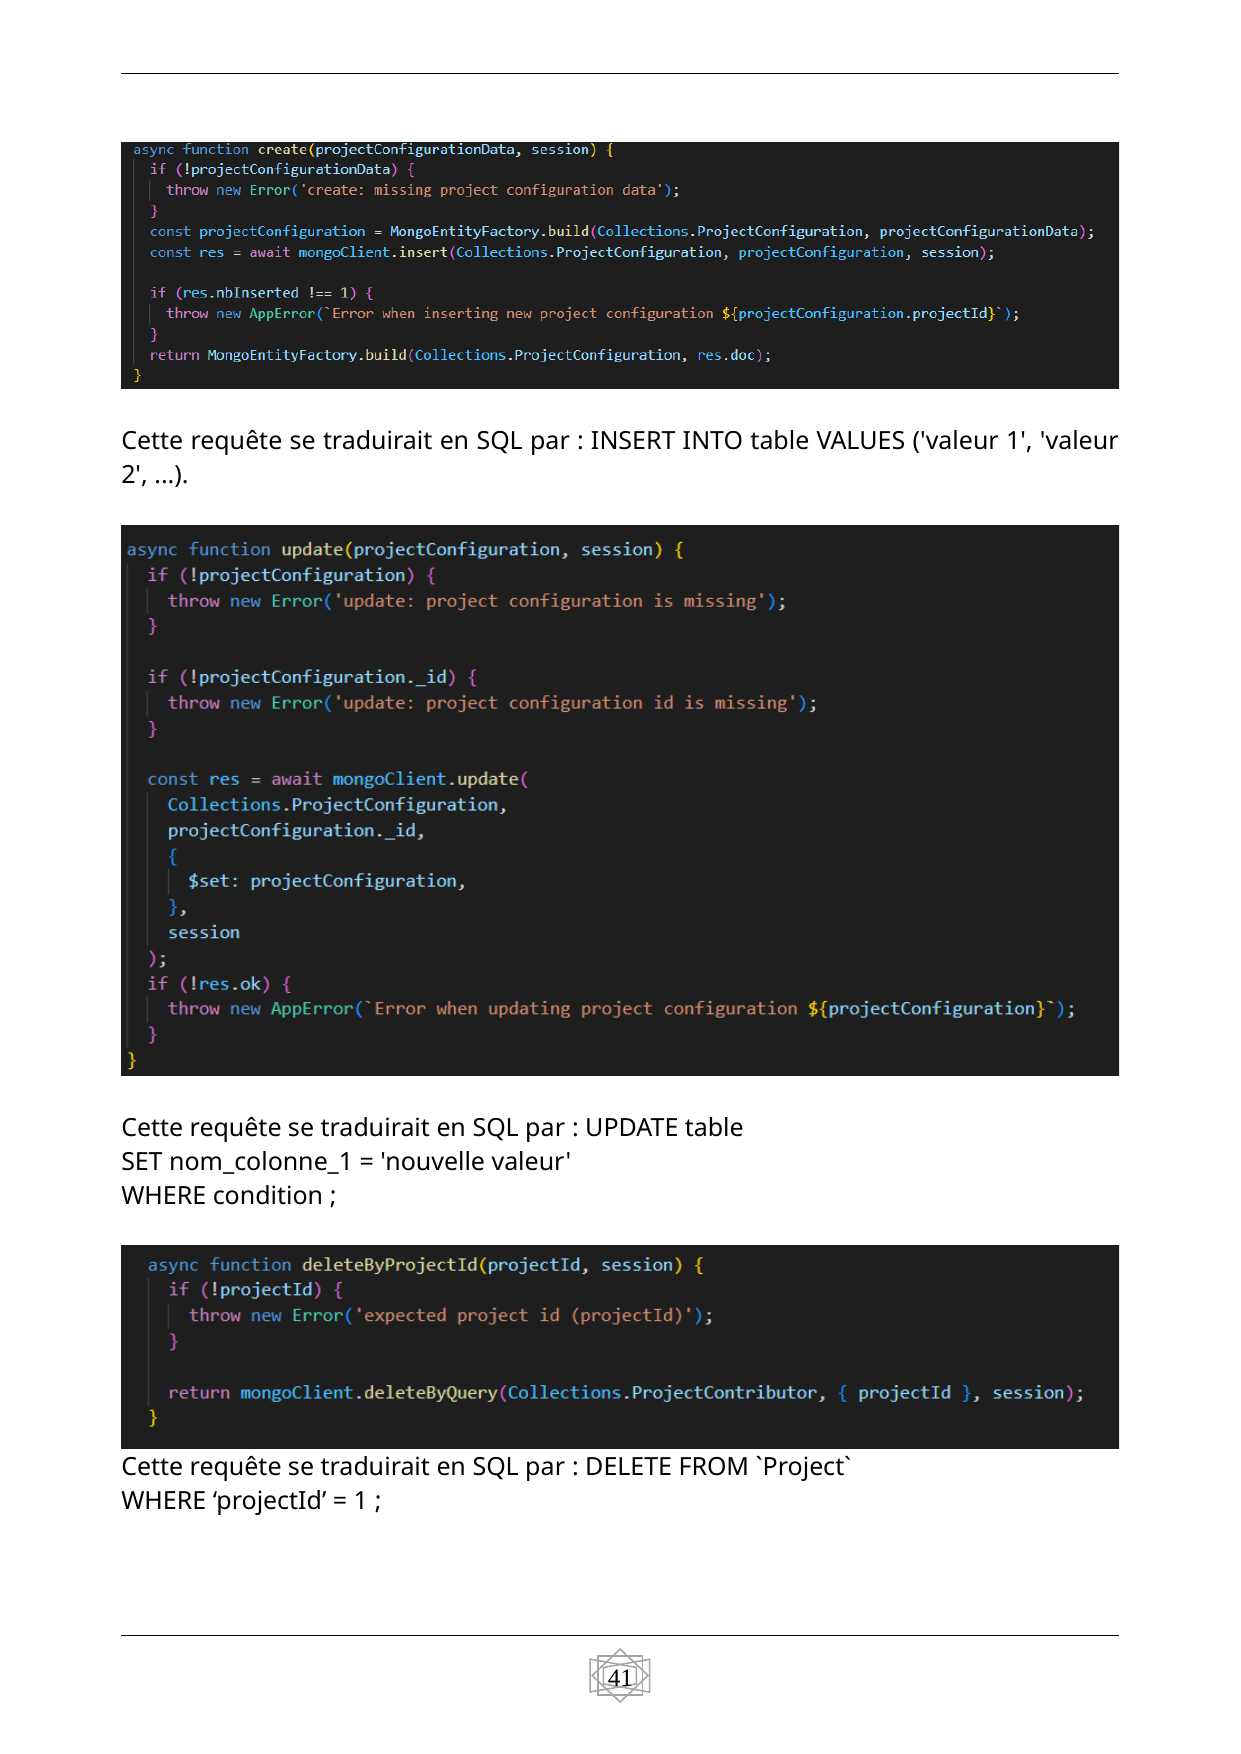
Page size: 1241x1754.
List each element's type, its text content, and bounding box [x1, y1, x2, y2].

text SET nom_colonne_1 = 'nouvelle valeur' [121, 1143, 1119, 1178]
picture [121, 1245, 1120, 1449]
picture [121, 525, 1120, 1076]
text Cette requête se traduirait en SQL par : INSERT INTO table VALUES ('valeur 1', 'valeur 2', ...). [121, 423, 1119, 491]
text WHERE condition ; [121, 1178, 1119, 1212]
text Cette requête se traduirait en SQL par : DELETE FROM `Project` [121, 1449, 1119, 1482]
picture [121, 142, 1120, 389]
text Cette requête se traduirait en SQL par : UPDATE table [121, 1109, 1119, 1143]
text WHERE ‘projectId’ = 1 ; [121, 1482, 1119, 1517]
